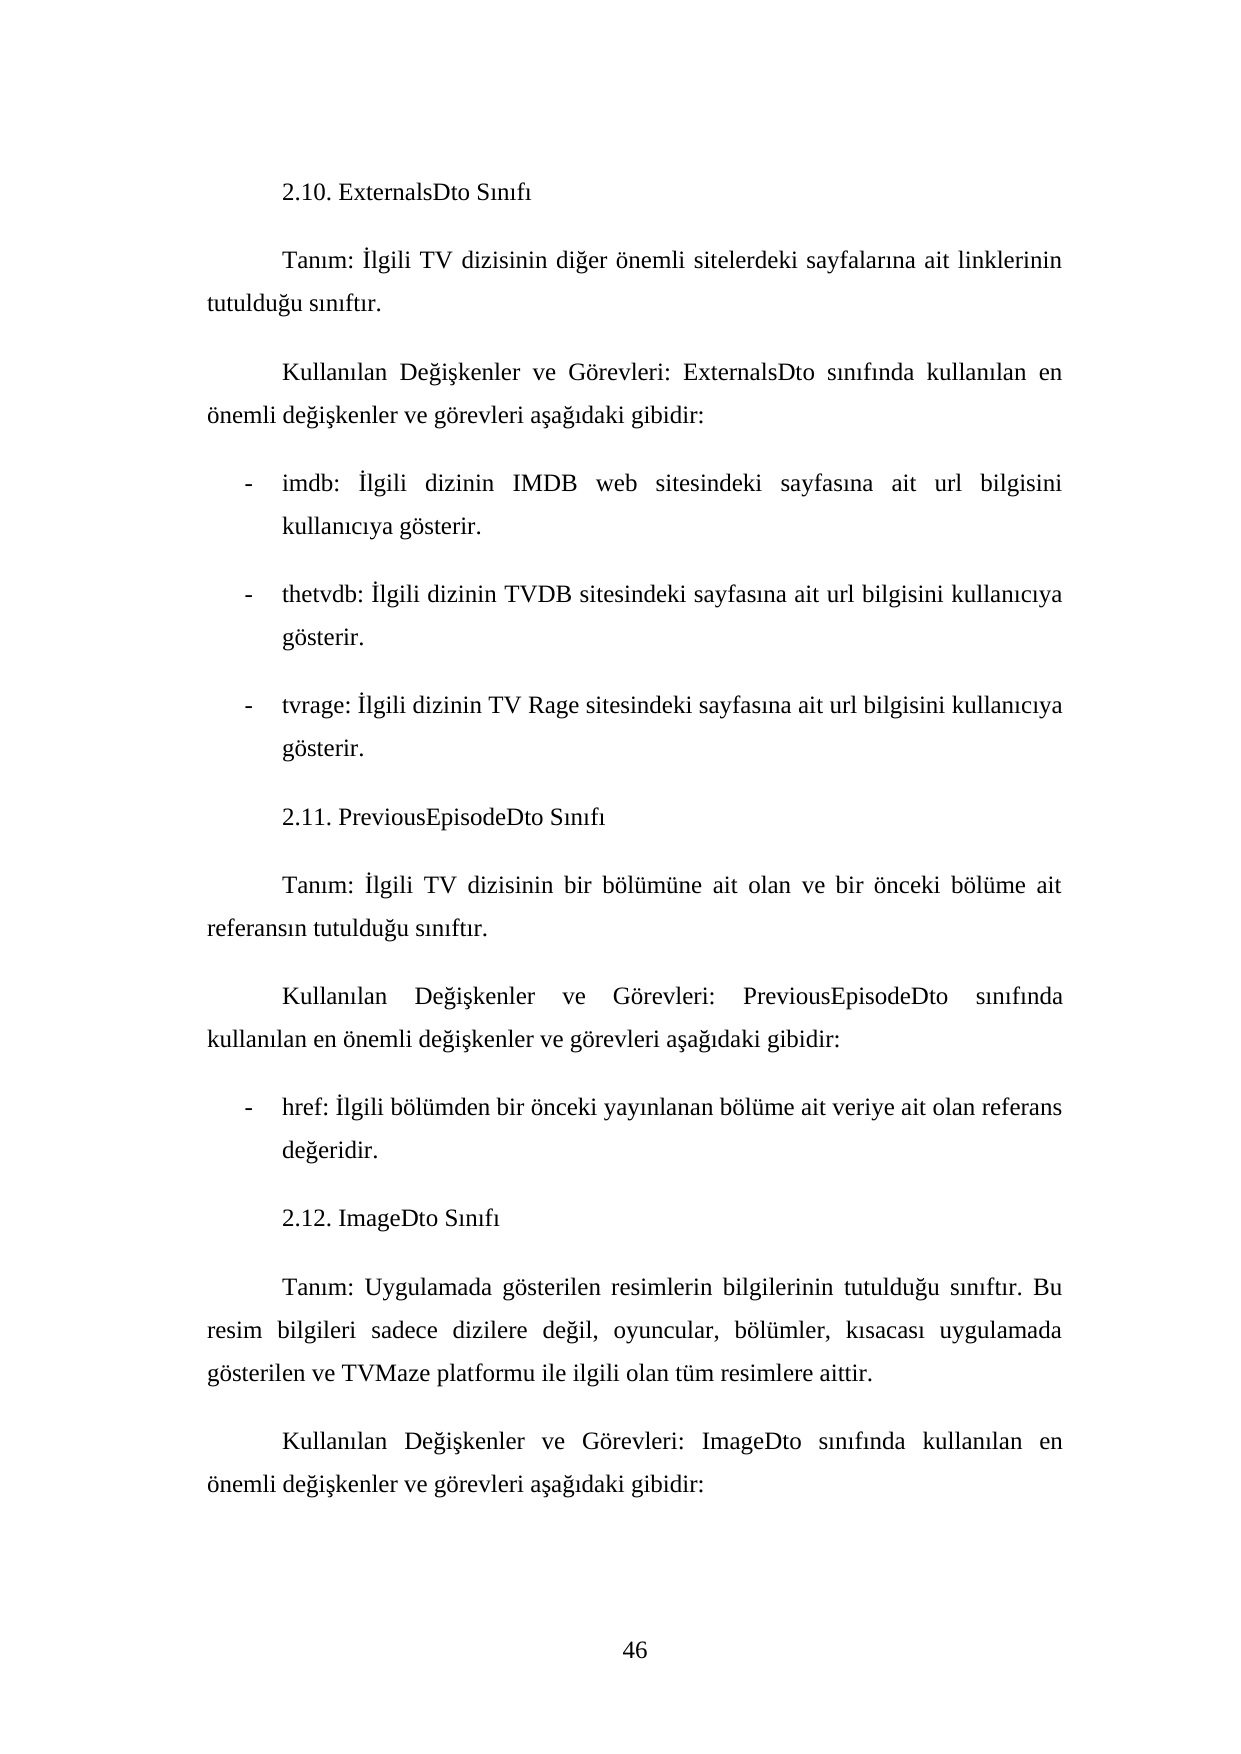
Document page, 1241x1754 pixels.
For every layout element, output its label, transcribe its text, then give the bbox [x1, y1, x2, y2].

text 2.11. PreviousEpisodeDto Sınıfı [282, 802, 1063, 830]
text Kullanılan Değişkenler ve Görevleri: PreviousEpisodeDto sınıfında kullanılan en önemli değişkenler ve görevleri aşağıdaki gibidir: [207, 981, 1063, 1053]
list tvrage: İlgili dizinin TV Rage sitesindeki sayfasına ait url bilgisini kullanıcıya gösterir. [244, 690, 1063, 762]
text Tanım: İlgili TV dizisinin bir bölümüne ait olan ve bir önceki bölüme ait referansın tutulduğu sınıftır. [207, 870, 1063, 942]
text Kullanılan Değişkenler ve Görevleri: ExternalsDto sınıfında kullanılan en önemli değişkenler ve görevleri aşağıdaki gibidir: [207, 357, 1063, 428]
list href: İlgili bölümden bir önceki yayınlanan bölüme ait veriye ait olan referans değeridir. [244, 1092, 1063, 1164]
text Kullanılan Değişkenler ve Görevleri: ImageDto sınıfında kullanılan en önemli değişkenler ve görevleri aşağıdaki gibidir: [207, 1426, 1063, 1498]
text Tanım: Uygulamada gösterilen resimlerin bilgilerinin tutulduğu sınıftır. Bu resim bilgileri sadece dizilere değil, oyuncular, bölümler, kısacası uygulamada gösterilen ve TVMaze platformu ile ilgili olan tüm resimlere aittir. [207, 1272, 1063, 1387]
text 2.12. ImageDto Sınıfı [282, 1203, 1063, 1232]
list imdb: İlgili dizinin IMDB web sitesindeki sayfasına ait url bilgisini kullanıcıya gösterir. [244, 468, 1063, 540]
text Tanım: İlgili TV dizisinin diğer önemli sitelerdeki sayfalarına ait linklerinin tutulduğu sınıftır. [207, 245, 1063, 317]
list thetvdb: İlgili dizinin TVDB sitesindeki sayfasına ait url bilgisini kullanıcıya gösterir. [244, 579, 1063, 651]
text 2.10. ExternalsDto Sınıfı [207, 177, 1063, 206]
